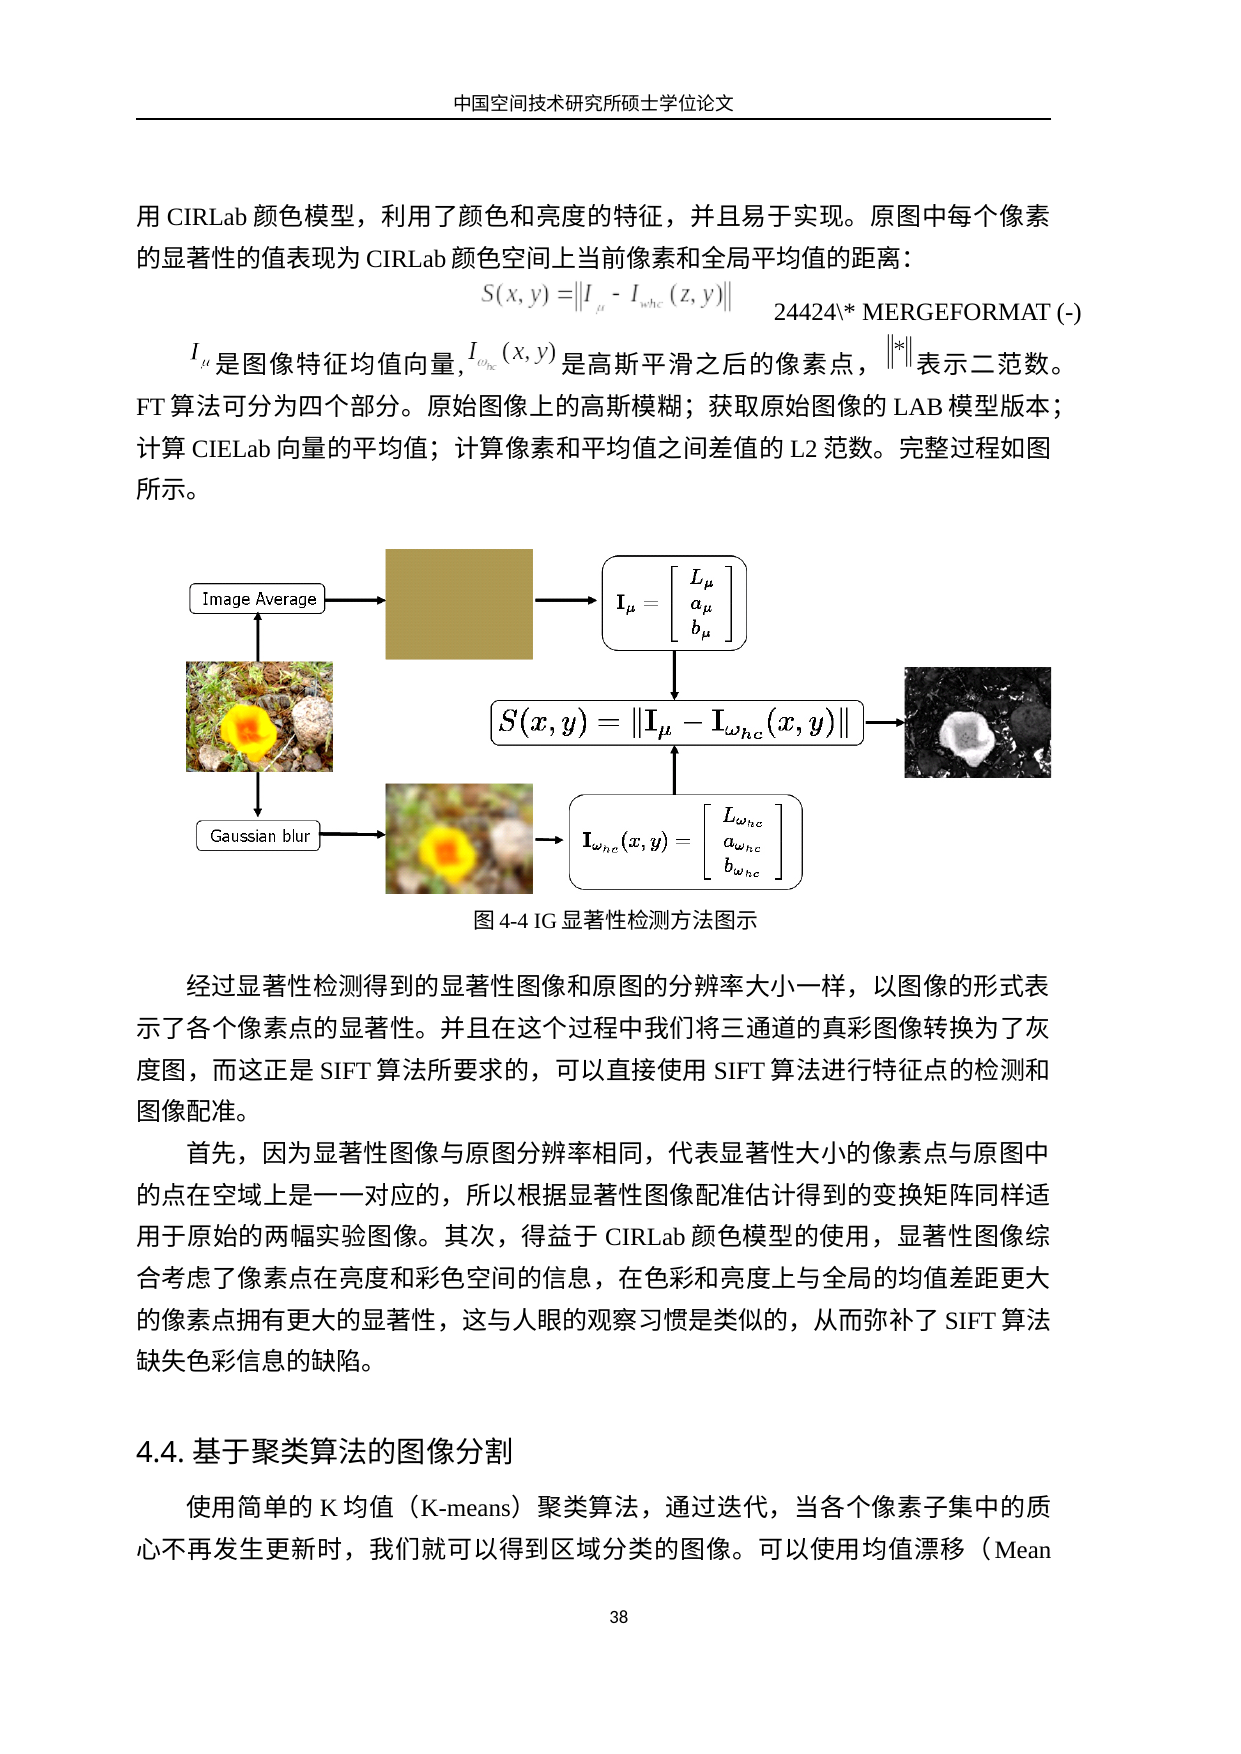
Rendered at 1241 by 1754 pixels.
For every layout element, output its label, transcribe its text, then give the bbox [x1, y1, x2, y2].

text CIRLab颜色模型包含L、a、b三个要素。L代表的是亮度，a、b是两个色彩范围，可以混合得到极为宽大的色彩范围，并且这个颜色模型是与设备无关的。FT利用CIRLab颜色模型，利用了颜色和亮度的特征，并且易于实现。原图中每个像素的显著性的值表现为CIRLab颜色空间上当前像素和全局平均值的距离： [136, 192, 1051, 276]
text 是图像特征均值向量,是高斯平滑之后的像素点，表示二范数。FT算法可分为四个部分。原始图像上的高斯模糊；获取原始图像的LAB模型版本；计算CIELab向量的平均值；计算像素和平均值之间差值的L2范数。完整过程如图所示。 [136, 341, 1051, 507]
text 经过显著性检测得到的显著性图像和原图的分辨率大小一样，以图像的形式表示了各个像素点的显著性。并且在这个过程中我们将三通道的真彩图像转换为了灰度图，而这正是SIFT算法所要求的，可以直接使用SIFT算法进行特征点的检测和图像配准。 [136, 962, 1051, 1129]
text 首先，因为显著性图像与原图分辨率相同，代表显著性大小的像素点与原图中的点在空域上是一一对应的，所以根据显著性图像配准估计得到的变换矩阵同样适用于原始的两幅实验图像。其次，得益于CIRLab颜色模型的使用，显著性图像综合考虑了像素点在亮度和彩色空间的信息，在色彩和亮度上与全局的均值差距更大的像素点拥有更大的显著性，这与人眼的观察习惯是类似的，从而弥补了SIFT算法缺失色彩信息的缺陷。 [136, 1129, 1051, 1379]
subtitle 图4-4 IG显著性检测方法图示 [136, 908, 1051, 933]
subtitle 4.4. 基于聚类算法的图像分割 [136, 1429, 1051, 1471]
picture [186, 548, 1052, 894]
